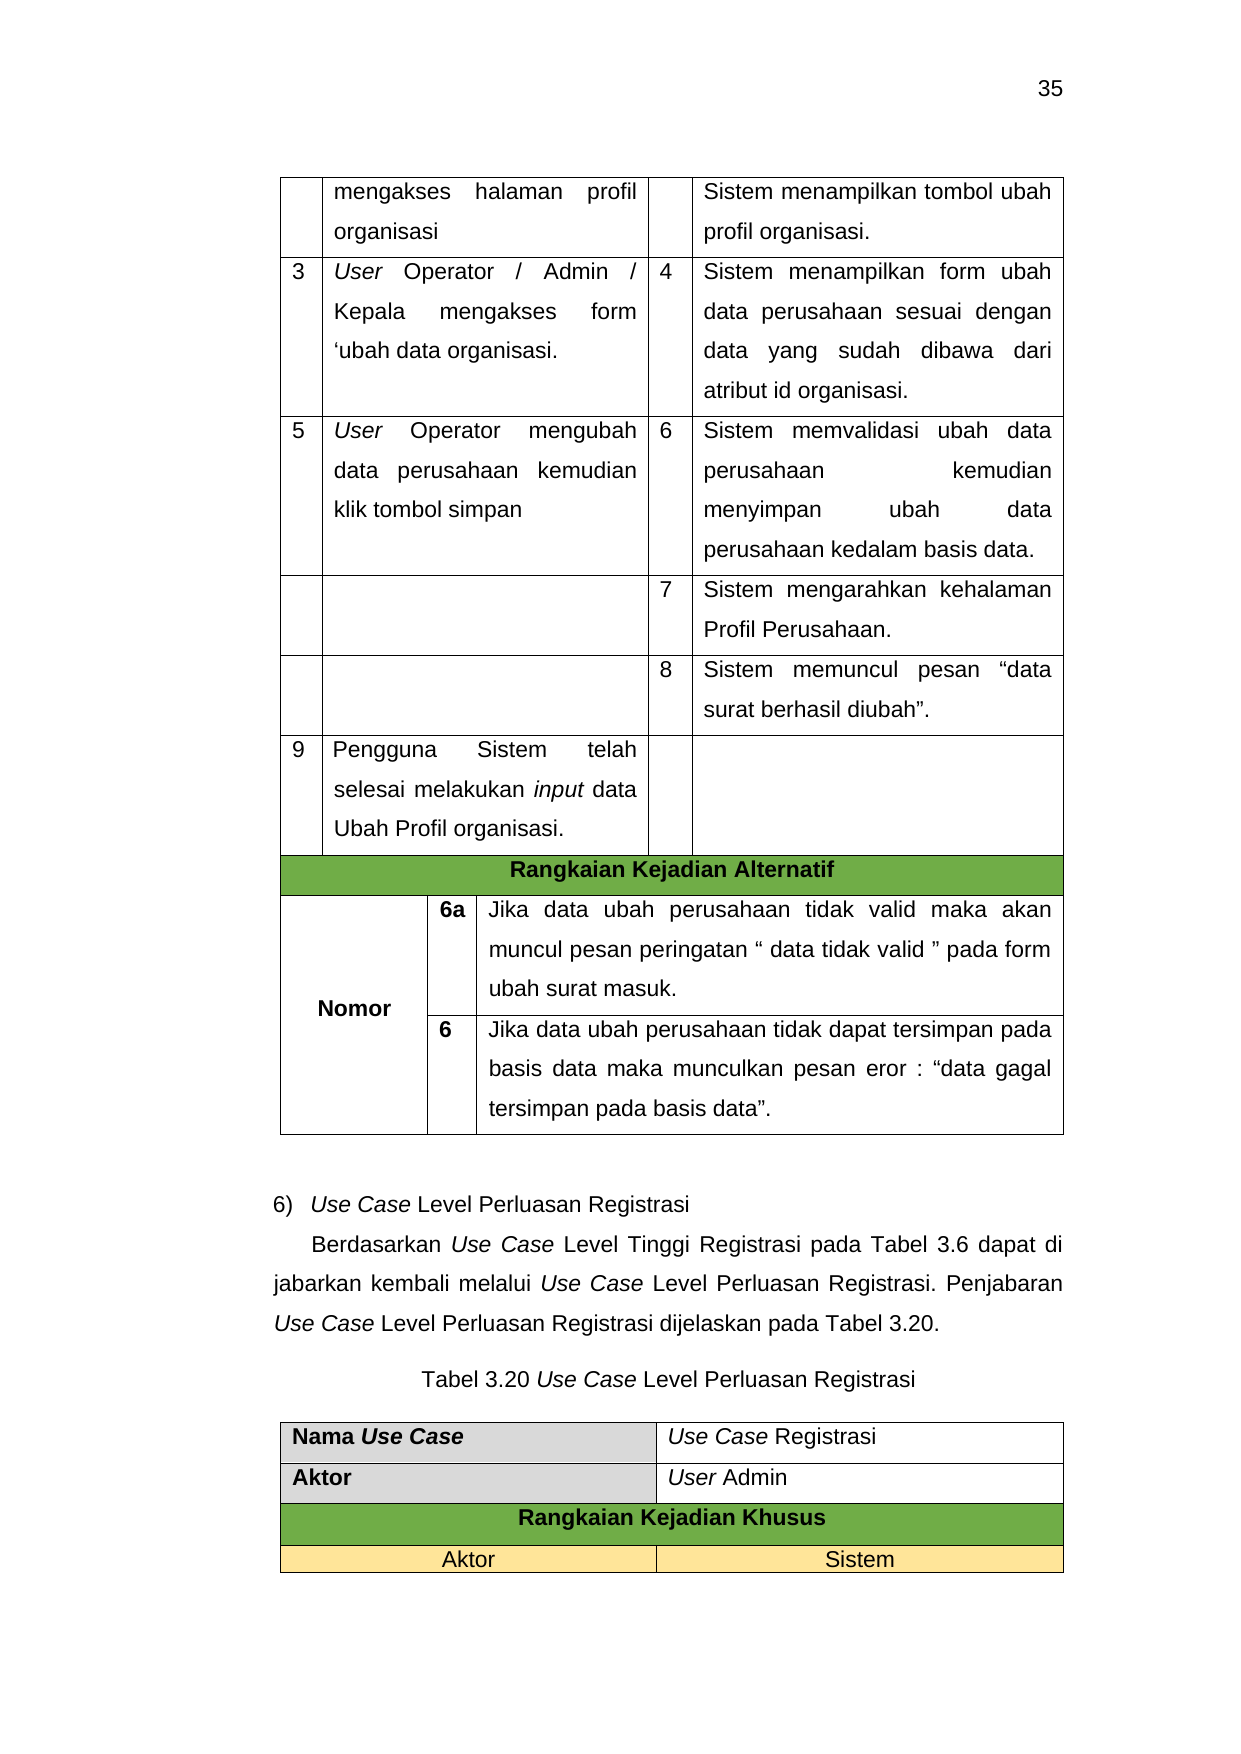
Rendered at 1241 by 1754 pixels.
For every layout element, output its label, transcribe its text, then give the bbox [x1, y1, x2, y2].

table_cell Sistem [657, 1546, 1063, 1572]
table_cell 1 [281, 178, 322, 257]
table_cell 7 [649, 576, 692, 655]
table_cell 4 [649, 258, 692, 416]
table_cell 2 [649, 178, 692, 257]
table_cell Sistem mengarahkan kehalaman Profil Perusahaan. [693, 576, 1063, 655]
table_cell [281, 576, 322, 655]
table_cell Pengguna Sistem telah selesai melakukan input data Ubah Profil organisasi. [323, 736, 648, 854]
table_cell 6 [649, 417, 692, 575]
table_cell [323, 178, 648, 257]
table_cell [693, 736, 1063, 854]
table_cell Rangkaian Kejadian Khusus [281, 1504, 1063, 1545]
table_header Nama Use Case [281, 1423, 656, 1462]
table_cell [323, 576, 648, 655]
table_cell 5 [281, 417, 322, 575]
table_cell User Operator mengubah data perusahaan kemudian klik tombol simpan [323, 417, 648, 575]
table_cell Sistem menampilkan form ubah data perusahaan sesuai dengan data yang sudah dibawa dari atribut id organisasi. [693, 258, 1063, 416]
table_cell 8 [649, 656, 692, 735]
table_cell Aktor [281, 1546, 656, 1572]
table_cell Jika data ubah perusahaan tidak dapat tersimpan pada basis data maka munculkan pesan eror : “data gagal tersimpan pada basis data”. [477, 1016, 1063, 1134]
text Berdasarkan Use Case Level Tinggi Registrasi pada Tabel 3.6 dapat di jabarkan kembali melalui Use Case Level Perluasan Registrasi. Penjabaran Use Case Level Perluasan Registrasi dijelaskan pada Tabel 3.20. [274, 1231, 1063, 1336]
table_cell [693, 178, 1063, 257]
text Tabel 3.20 Use Case Level Perluasan Registrasi [236, 1366, 1063, 1392]
table_cell 6b [428, 1016, 476, 1134]
table_cell [281, 656, 322, 735]
list Use Case Level Perluasan Registrasi [273, 1191, 1063, 1218]
table_cell 9 [281, 736, 322, 854]
table_cell User Admin [657, 1464, 1063, 1503]
table_cell Rangkaian Kejadian Alternatif [281, 856, 1063, 895]
table_cell Sistem memuncul pesan “data surat berhasil diubah”. [693, 656, 1063, 735]
table_cell 6a [428, 896, 476, 1014]
table_cell Aktor [281, 1464, 656, 1503]
table_cell User Operator / Admin / Kepala mengakses form ‘ubah data organisasi. [323, 258, 648, 416]
table_cell Nomor [281, 896, 427, 1134]
table_cell Sistem memvalidasi ubah data perusahaan kemudian menyimpan ubah data perusahaan kedalam basis data. [693, 417, 1063, 575]
table_header Use Case Registrasi [657, 1423, 1063, 1462]
table_cell [649, 736, 692, 854]
table_cell Jika data ubah perusahaan tidak valid maka akan muncul pesan peringatan “ data tidak valid ” pada form ubah surat masuk. [477, 896, 1063, 1014]
table_cell 3 [281, 258, 322, 416]
table_cell [323, 656, 648, 735]
